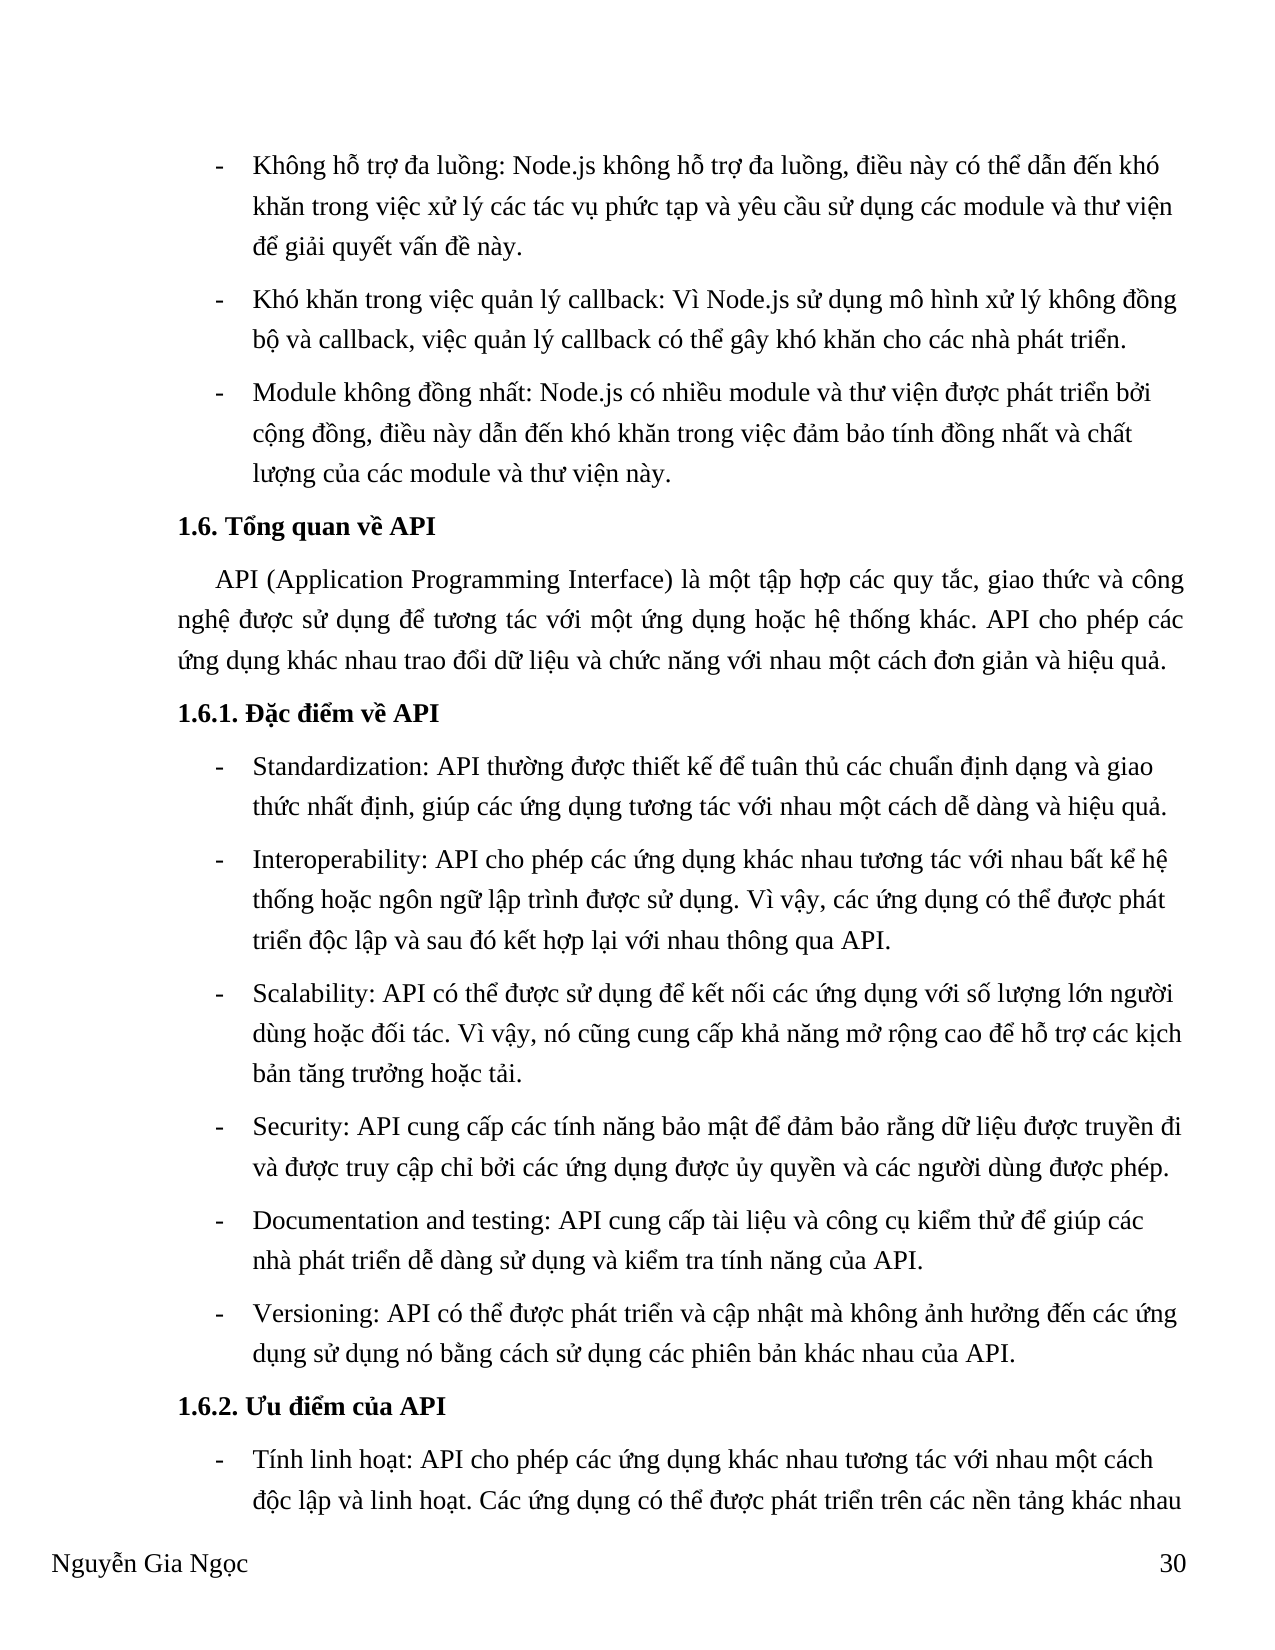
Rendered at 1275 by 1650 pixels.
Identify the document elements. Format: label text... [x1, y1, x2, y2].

list Scalability: API có thể được sử dụng để kết nối các ứng dụng với số lượng lớn người dùng hoặc đối tác. Vì vậy, nó cũng cung cấp khả năng mở rộng cao để hỗ trợ các kịch bản tăng trưởng hoặc tải. [215, 977, 1186, 1089]
list Versioning: API có thể được phát triển và cập nhật mà không ảnh hưởng đến các ứng dụng sử dụng nó bằng cách sử dụng các phiên bản khác nhau của API. [215, 1297, 1186, 1369]
list Standardization: API thường được thiết kế để tuân thủ các chuẩn định dạng và giao thức nhất định, giúp các ứng dụng tương tác với nhau một cách dễ dàng và hiệu quả. [215, 750, 1186, 821]
list Module không đồng nhất: Node.js có nhiều module và thư viện được phát triển bởi cộng đồng, điều này dẫn đến khó khăn trong việc đảm bảo tính đồng nhất và chất lượng của các module và thư viện này. [215, 376, 1186, 488]
text Ưu điểm của API [177, 1391, 1186, 1422]
list Không hỗ trợ đa luồng: Node.js không hỗ trợ đa luồng, điều này có thể dẫn đến khó khăn trong việc xử lý các tác vụ phức tạp và yêu cầu sử dụng các module và thư viện để giải quyết vấn đề này. [215, 149, 1186, 261]
text API (Application Programming Interface) là một tập hợp các quy tắc, giao thức và công nghệ được sử dụng để tương tác với một ứng dụng hoặc hệ thống khác. API cho phép các ứng dụng khác nhau trao đổi dữ liệu và chức năng với nhau một cách đơn giản và hiệu quả. [177, 563, 1186, 675]
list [215, 1443, 1186, 1515]
text Tổng quan về API [177, 510, 1186, 541]
list Documentation and testing: API cung cấp tài liệu và công cụ kiểm thử để giúp các nhà phát triển dễ dàng sử dụng và kiểm tra tính năng của API. [215, 1204, 1186, 1275]
list Security: API cung cấp các tính năng bảo mật để đảm bảo rằng dữ liệu được truyền đi và được truy cập chỉ bởi các ứng dụng được ủy quyền và các người dùng được phép. [215, 1111, 1186, 1182]
list Khó khăn trong việc quản lý callback: Vì Node.js sử dụng mô hình xử lý không đồng bộ và callback, việc quản lý callback có thể gây khó khăn cho các nhà phát triển. [215, 283, 1186, 354]
text Đặc điểm về API [177, 697, 1186, 728]
list Interoperability: API cho phép các ứng dụng khác nhau tương tác với nhau bất kể hệ thống hoặc ngôn ngữ lập trình được sử dụng. Vì vậy, các ứng dụng có thể được phát triển độc lập và sau đó kết hợp lại với nhau thông qua API. [215, 843, 1186, 955]
